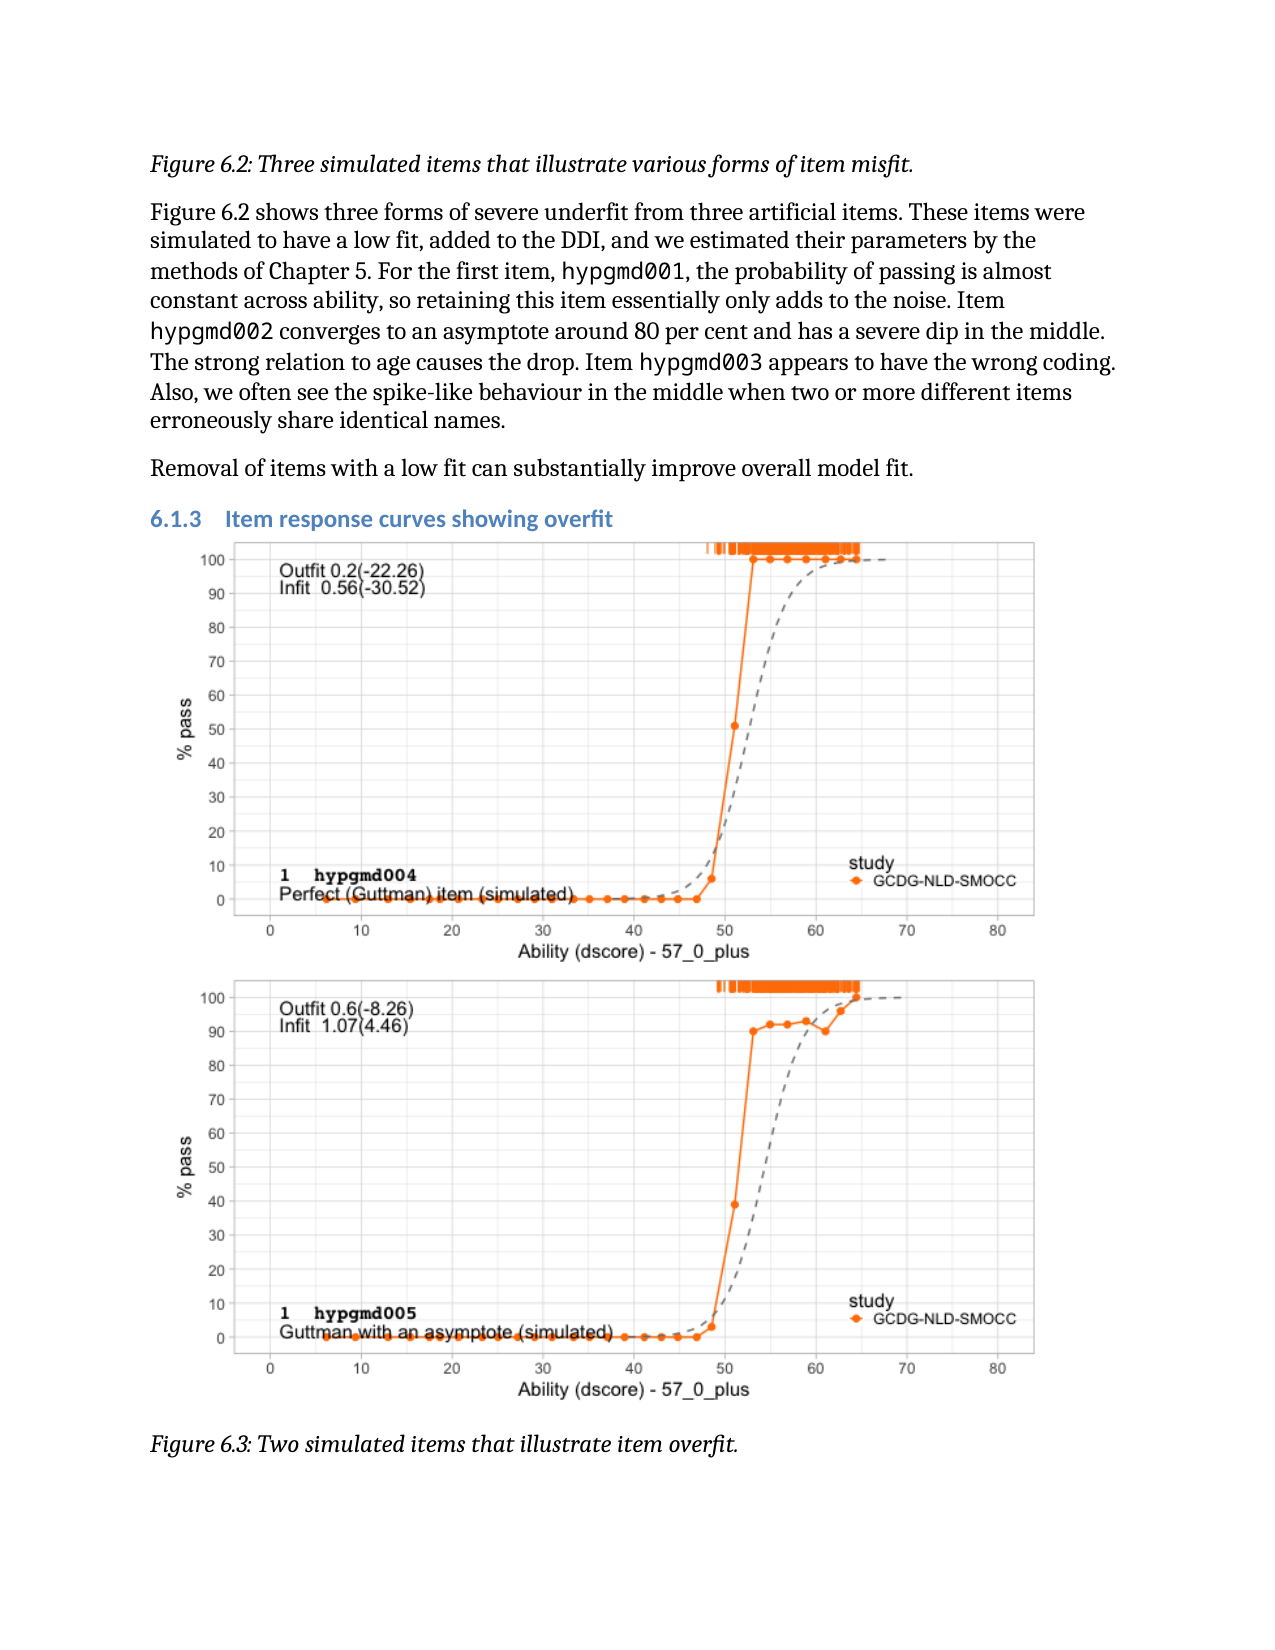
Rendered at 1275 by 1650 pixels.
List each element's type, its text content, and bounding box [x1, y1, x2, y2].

text Figure 6.3: Two simulated items that illustrate item overfit. [150, 1430, 1125, 1458]
picture [168, 533, 1044, 1409]
subtitle 6.1.3 Item response curves showing overfit [150, 503, 1125, 534]
text Figure 6.2 shows three forms of severe underfit from three artificial items. These items were simulated to have a low fit, added to the DDI, and we estimated their parameters by the methods of Chapter 5. For the first item, hypgmd001, the probability of passing is almost constant across ability, so retaining this item essentially only adds to the noise. Item hypgmd002 converges to an asymptote around 80 per cent and has a severe dip in the middle. The strong relation to age causes the drop. Item hypgmd003 appears to have the wrong coding. Also, we often see the spike-like behaviour in the middle when two or more different items erroneously share identical names. [150, 197, 1125, 435]
text Figure 6.2: Three simulated items that illustrate various forms of item misfit. [150, 150, 1125, 179]
text Removal of items with a low fit can substantially improve overall model fit. [150, 454, 1125, 482]
